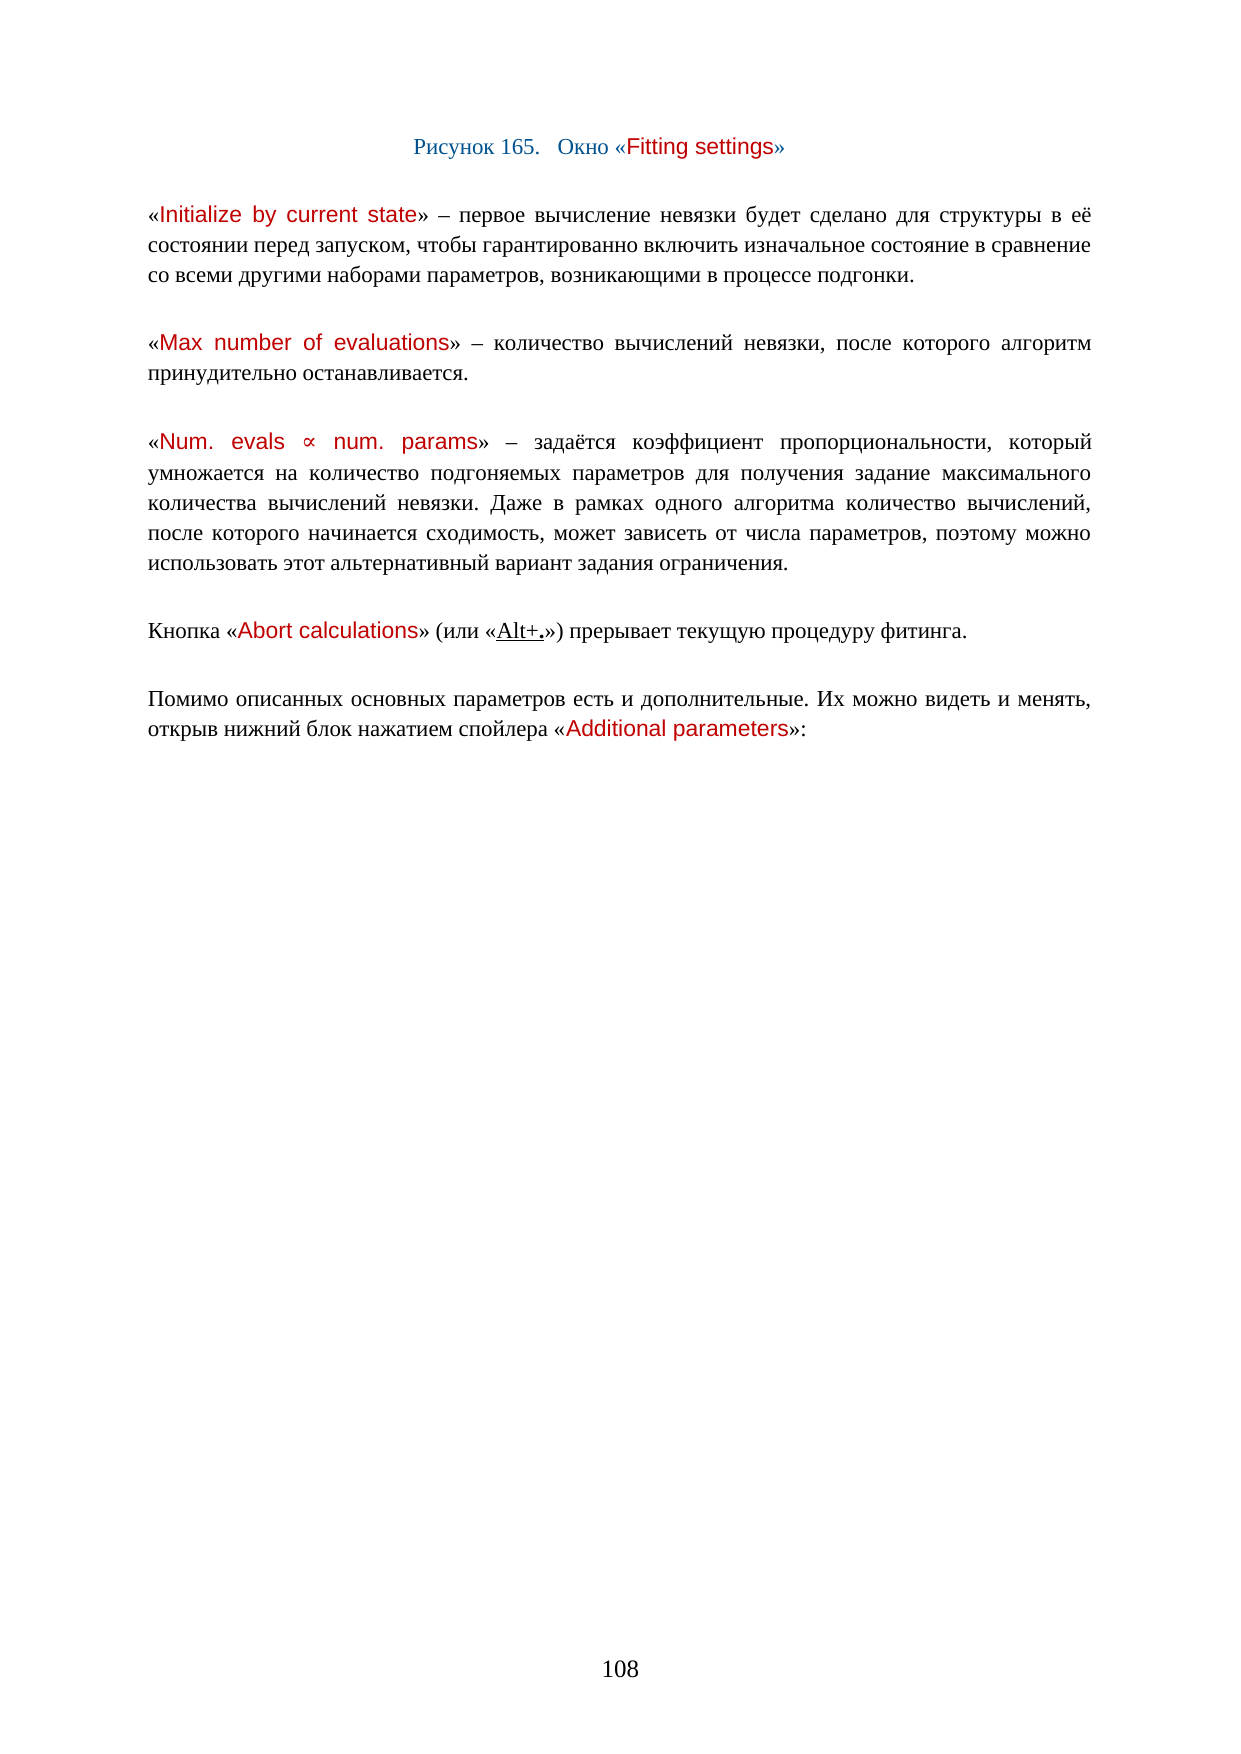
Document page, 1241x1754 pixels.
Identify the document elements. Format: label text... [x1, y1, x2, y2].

text Кнопка «Abort calculations» (или «Alt+.») прерывает текущую процедуру фитинга. [148, 617, 1093, 643]
list Окно «Fitting settings» [178, 133, 1093, 159]
text Помимо описанных основных параметров есть и дополнительные. Их можно видеть и менять, открыв нижний блок нажатием спойлера «Additional parameters»: [148, 685, 1093, 742]
text «Max number of evaluations» – количество вычислений невязки, после которого алгоритм принудительно останавливается. [148, 329, 1093, 386]
text «Num. evals ∝ num. params» – задаётся коэффициент пропорциональности, который умножается на количество подгоняемых параметров для получения задание максимального количества вычислений невязки. Даже в рамках одного алгоритма количество вычислений, после которого начинается сходимость, может зависеть от числа параметров, поэтому можно использовать этот альтернативный вариант задания ограничения. [148, 427, 1093, 576]
text «Initialize by current state» – первое вычисление невязки будет сделано для структуры в её состоянии перед запуском, чтобы гарантированно включить изначальное состояние в сравнение со всеми другими наборами параметров, возникающими в процессе подгонки. [148, 201, 1093, 288]
